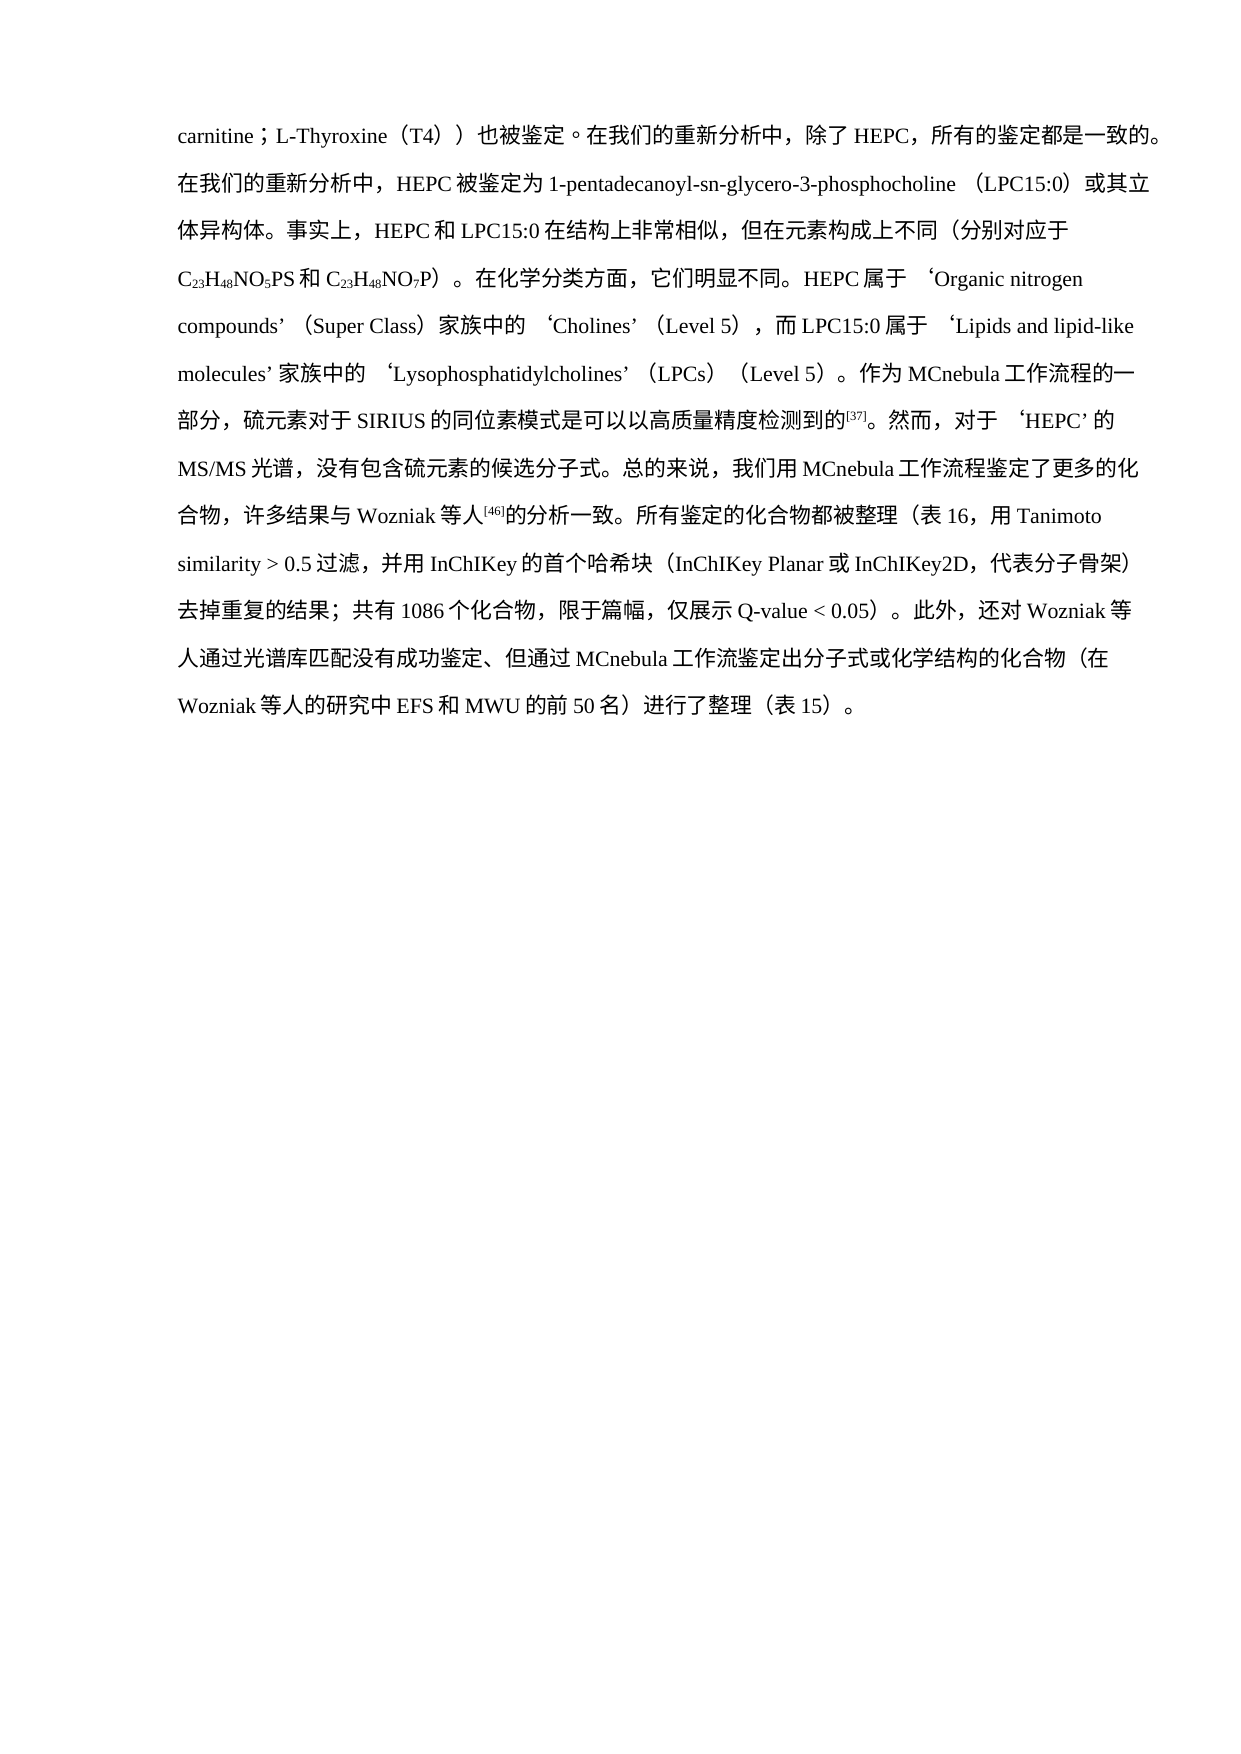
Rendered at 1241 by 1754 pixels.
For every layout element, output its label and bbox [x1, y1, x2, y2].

text [177, 118, 1152, 720]
